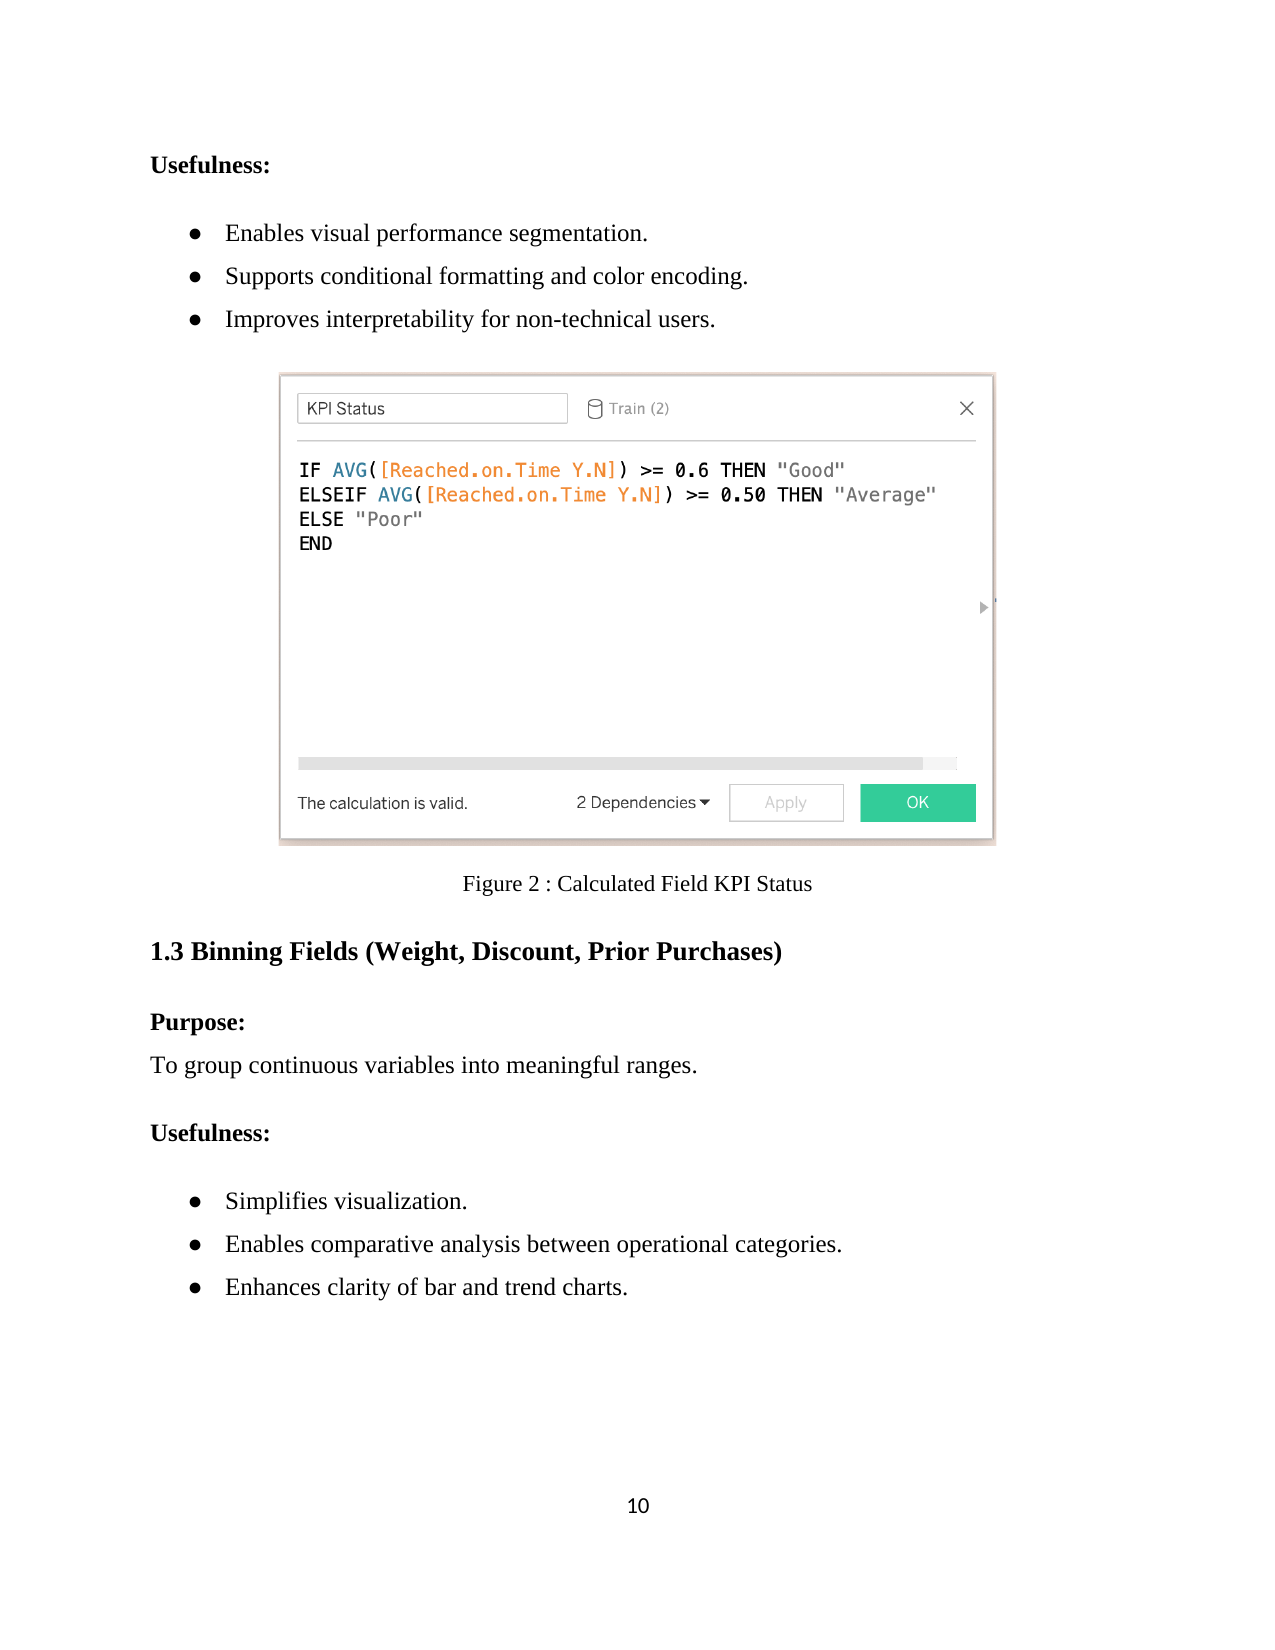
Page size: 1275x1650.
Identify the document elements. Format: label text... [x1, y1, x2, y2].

text Figure 2 : Calculated Field KPI Status [150, 870, 1125, 897]
text Usefulness: [150, 1118, 1125, 1147]
list Enhances clarity of bar and trend charts. [187, 1272, 1125, 1301]
picture [278, 372, 997, 846]
text Usefulness: [150, 150, 1125, 179]
list Enables comparative analysis between operational categories. [187, 1229, 1125, 1258]
subtitle 1.3 Binning Fields (Weight, Discount, Prior Purchases) [150, 935, 1125, 966]
list Supports conditional formatting and color encoding. [187, 261, 1125, 290]
text Purpose: To group continuous variables into meaningful ranges. [150, 1007, 1125, 1078]
list Simplifies visualization. [187, 1186, 1125, 1215]
list Enables visual performance segmentation. [187, 218, 1125, 247]
list Improves interpretability for non-technical users. [187, 304, 1125, 333]
